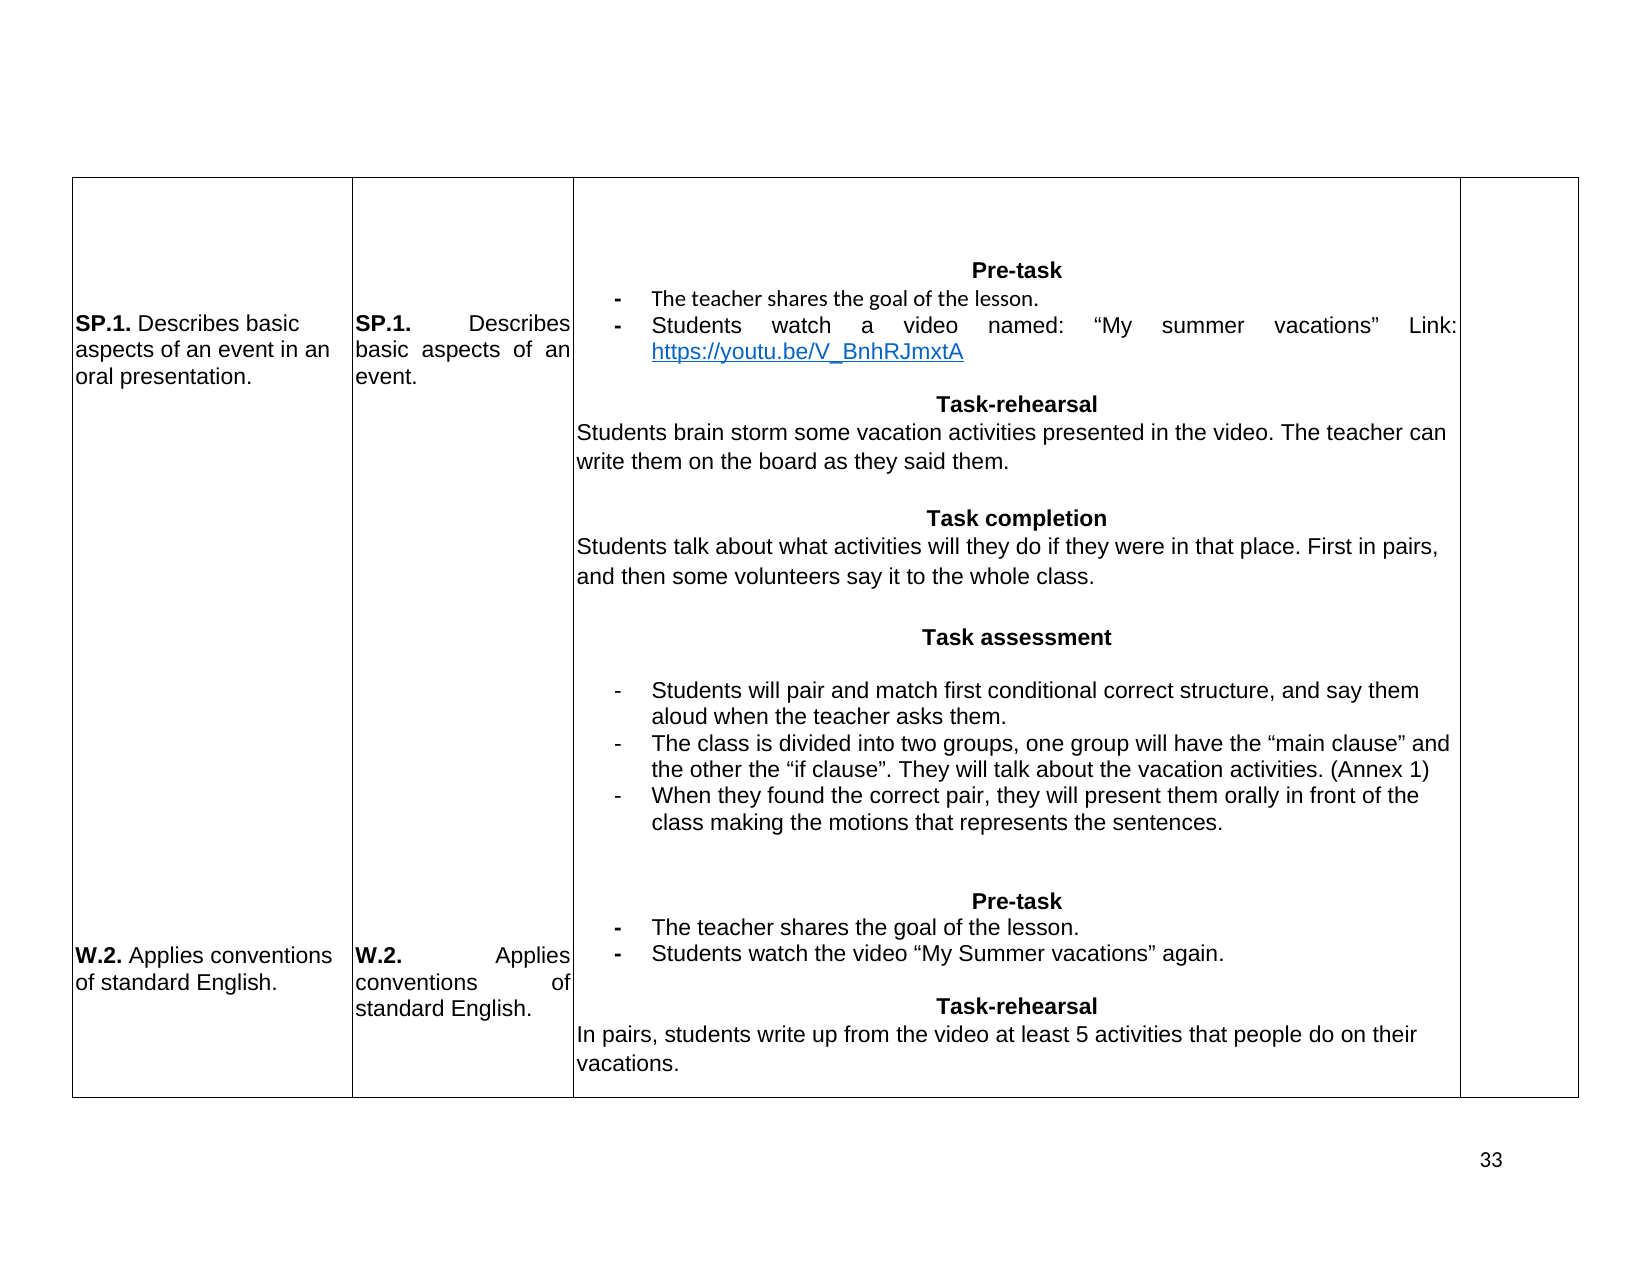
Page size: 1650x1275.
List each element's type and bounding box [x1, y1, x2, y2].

table_cell [574, 178, 1460, 1091]
table_cell [353, 178, 573, 1091]
table_cell [73, 178, 352, 1091]
table_cell [1461, 178, 1578, 1091]
